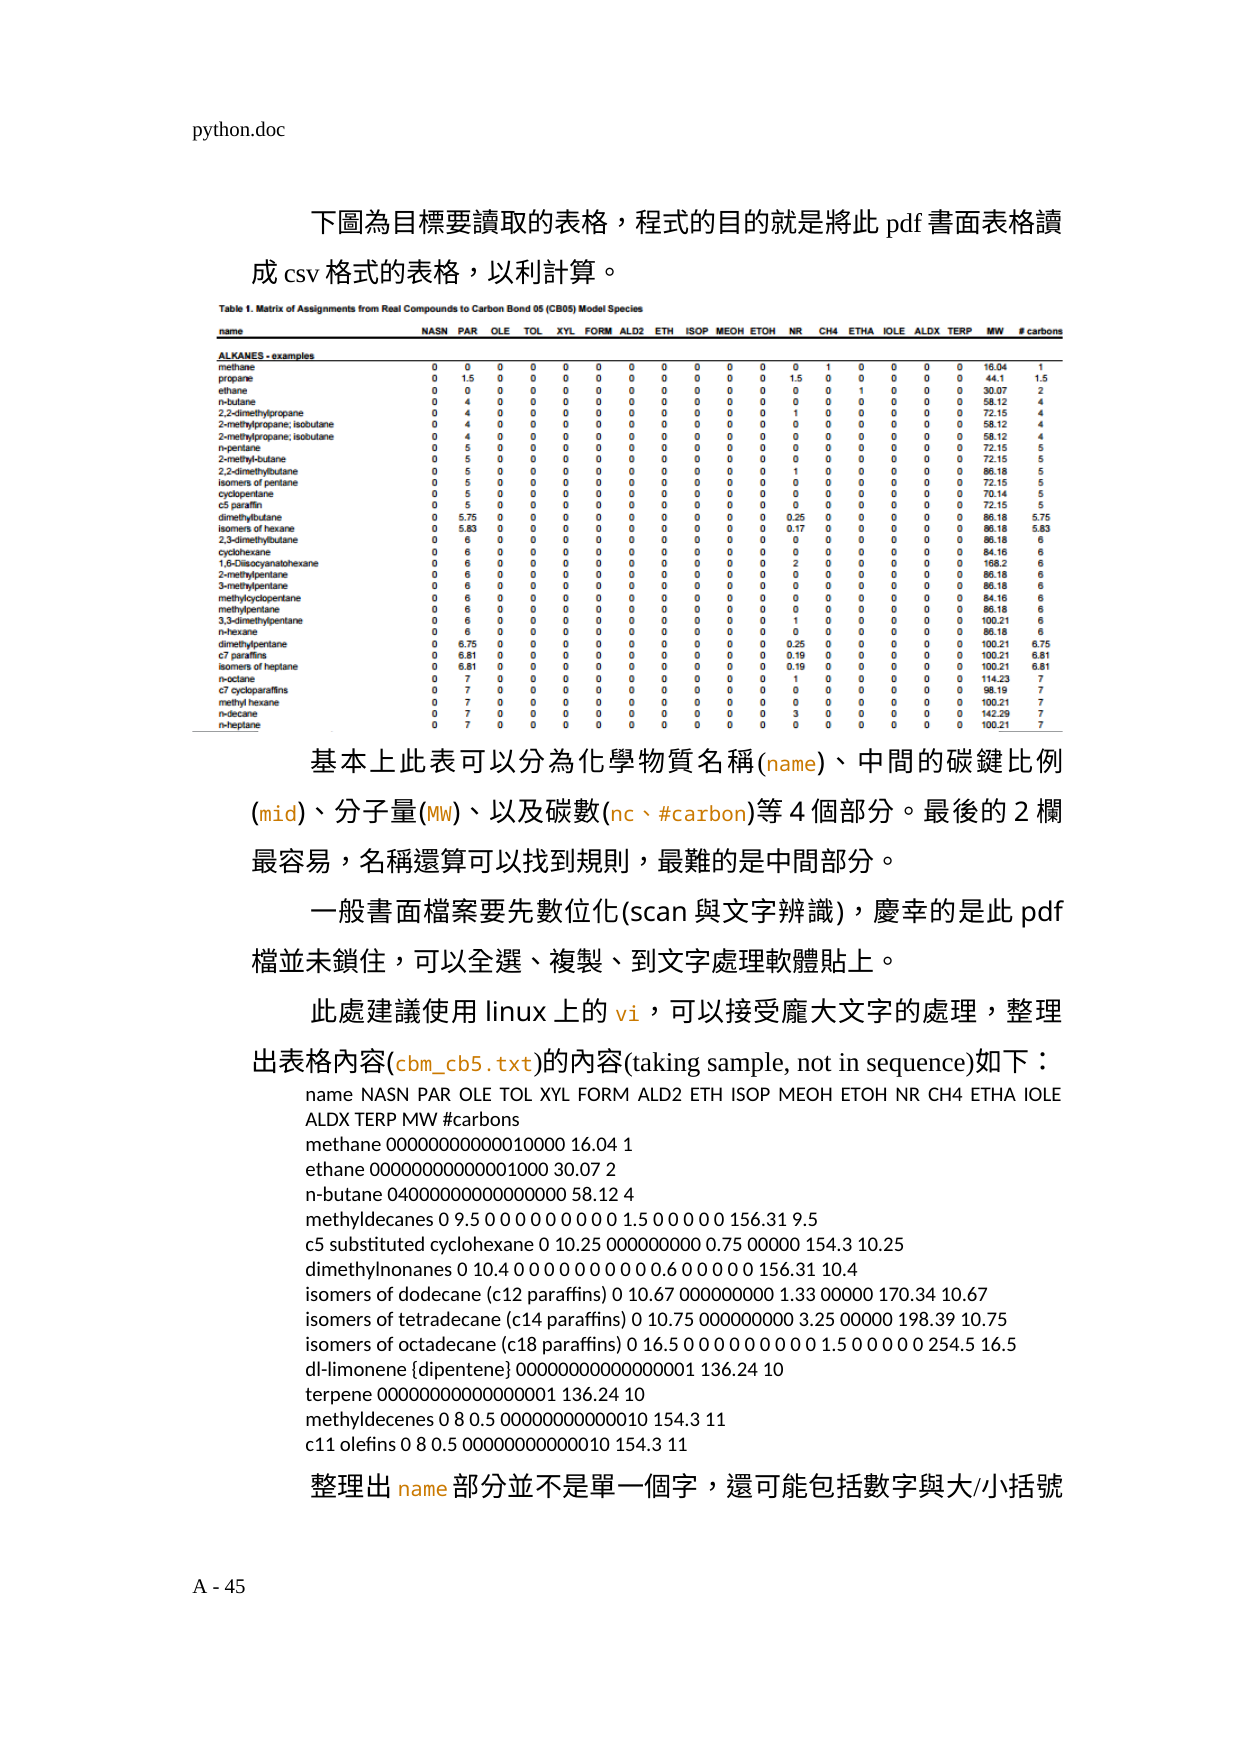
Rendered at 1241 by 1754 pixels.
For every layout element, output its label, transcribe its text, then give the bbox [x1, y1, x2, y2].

text ethane 00000000000001000 30.07 2 [305, 1156, 1063, 1181]
text methane 00000000000010000 16.04 1 [305, 1131, 1063, 1156]
text isomers of dodecane (c12 paraffins) 0 10.67 000000000 1.33 00000 170.34 10.67 [305, 1281, 1063, 1306]
text 基本上此表可以分為化學物質名稱(name)、中間的碳鍵比例(mid)、分子量(MW)、以及碳數(nc、#carbon)等4個部分。最後的2欄最容易，名稱還算可以找到規則，最難的是中間部分。 [251, 732, 1063, 881]
text methyldecenes 0 8 0.5 00000000000010 154.3 11 [305, 1406, 1063, 1431]
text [251, 1456, 1063, 1506]
text 此處建議使用linux上的vi，可以接受龐大文字的處理，整理出表格內容(cbm_cb5.txt)的內容(taking sample, not in sequence)如下： [251, 981, 1063, 1081]
text isomers of octadecane (c18 paraffins) 0 16.5 0 0 0 0 0 0 0 0 0 1.5 0 0 0 0 0 254.5 16.5 [305, 1331, 1063, 1356]
text isomers of tetradecane (c14 paraffins) 0 10.75 000000000 3.25 00000 198.39 10.75 [305, 1306, 1063, 1331]
text terpene 00000000000000001 136.24 10 [305, 1381, 1063, 1406]
text dimethylnonanes 0 10.4 0 0 0 0 0 0 0 0 0 0.6 0 0 0 0 0 156.31 10.4 [305, 1256, 1063, 1281]
text n-butane 04000000000000000 58.12 4 [305, 1181, 1063, 1206]
text methyldecanes 0 9.5 0 0 0 0 0 0 0 0 0 1.5 0 0 0 0 0 156.31 9.5 [305, 1206, 1063, 1231]
text name NASN PAR OLE TOL XYL FORM ALD2 ETH ISOP MEOH ETOH NR CH4 ETHA IOLE ALDX TERP MW #carbons [305, 1081, 1063, 1131]
text c11 olefins 0 8 0.5 00000000000010 154.3 11 [305, 1431, 1063, 1456]
text 下圖為目標要讀取的表格，程式的目的就是將此pdf書面表格讀成csv格式的表格，以利計算。 [251, 192, 1063, 292]
text 一般書面檔案要先數位化(scan與文字辨識)，慶幸的是此pdf檔並未鎖住，可以全選、複製、到文字處理軟體貼上。 [251, 881, 1063, 981]
picture [192, 292, 1063, 732]
text c5 substituted cyclohexane 0 10.25 000000000 0.75 00000 154.3 10.25 [305, 1231, 1063, 1256]
text dl-limonene {dipentene} 00000000000000001 136.24 10 [305, 1356, 1063, 1381]
